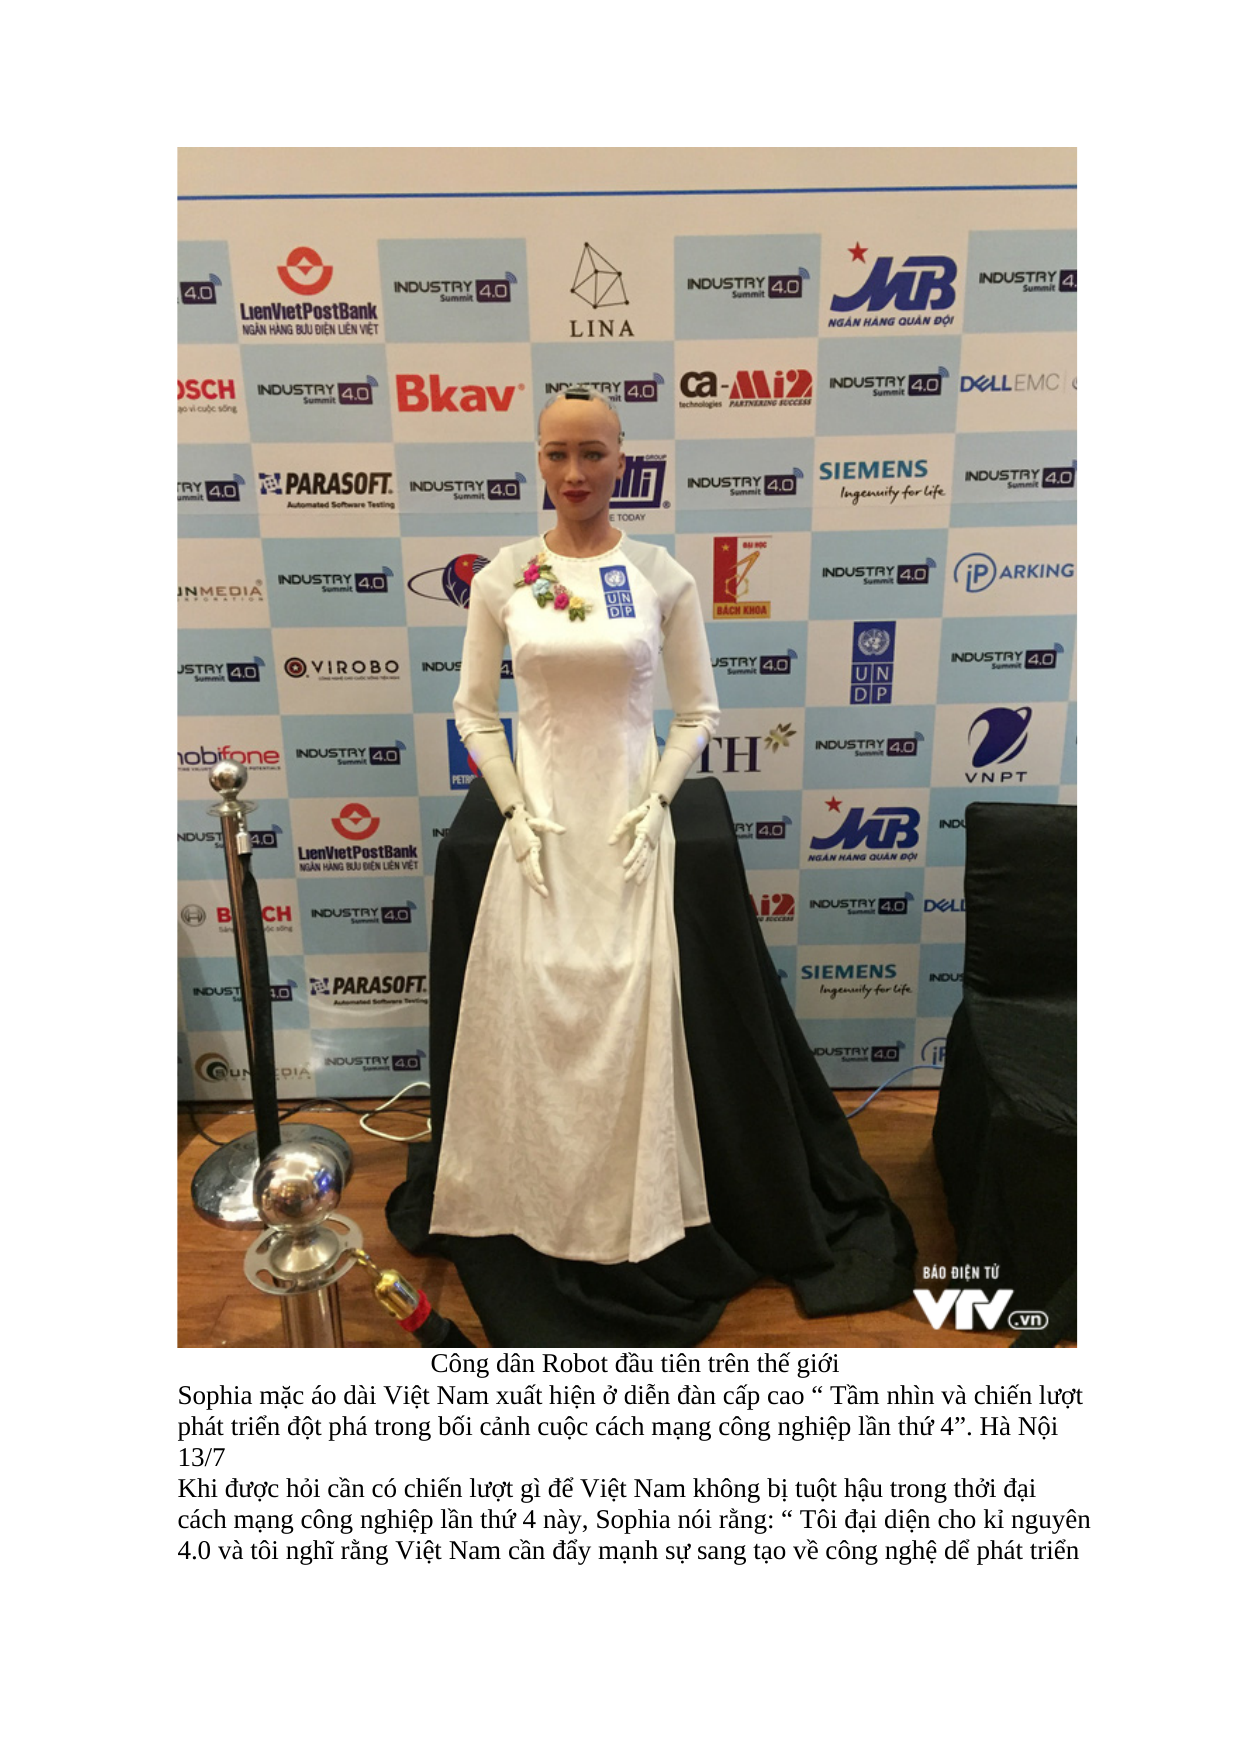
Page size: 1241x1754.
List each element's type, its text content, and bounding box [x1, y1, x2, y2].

text Sophia mặc áo dài Việt Nam xuất hiện ở diễn đàn cấp cao “ Tầm nhìn và chiến lượt phát triển đột phá trong bối cảnh cuộc cách mạng công nghiệp lần thứ 4”. Hà Nội 13/7 [177, 1379, 1092, 1472]
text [177, 1472, 1092, 1566]
picture [177, 147, 1078, 1348]
text Công dân Robot đầu tiên trên thế giới [177, 1348, 1092, 1379]
